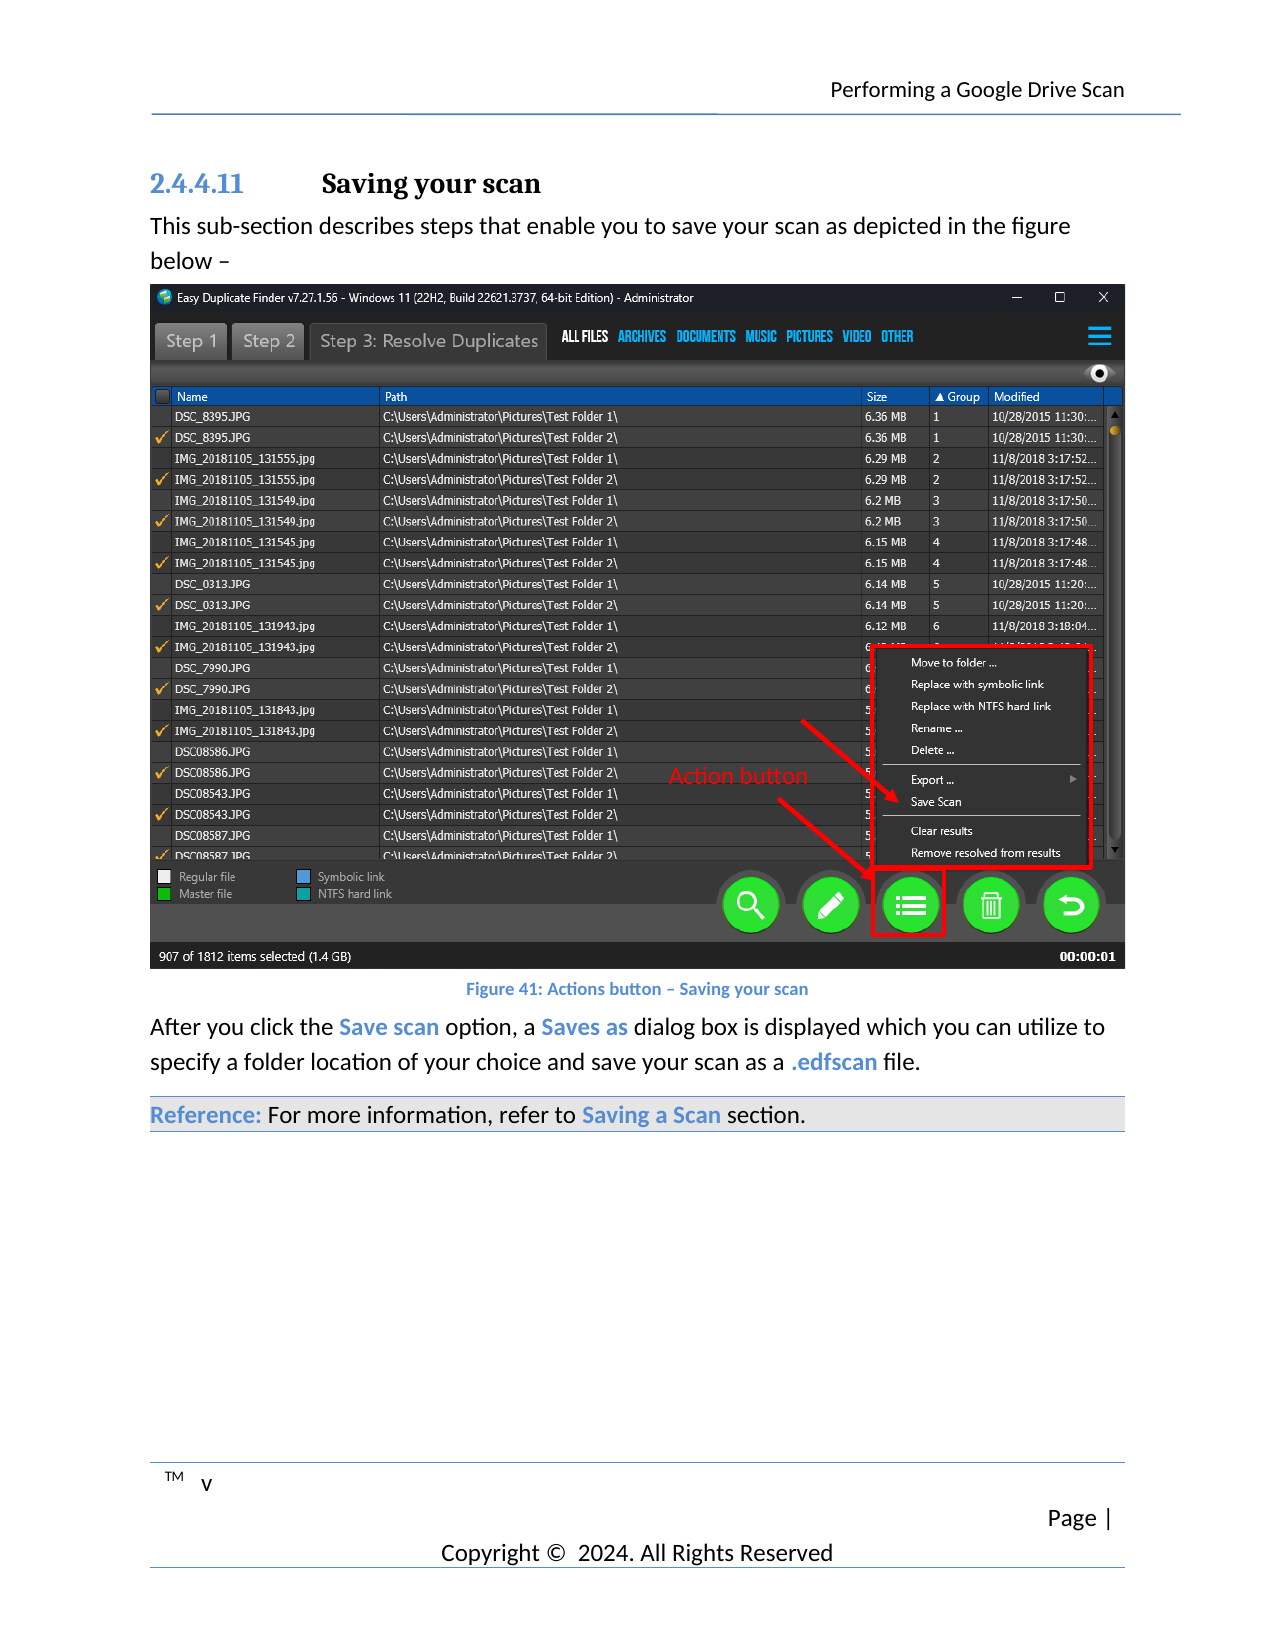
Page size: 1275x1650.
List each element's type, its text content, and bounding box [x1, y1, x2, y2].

subtitle Saving your scan [150, 167, 1125, 201]
text Reference: For more information, refer to Saving a Scan section. [150, 1097, 1125, 1131]
text After you click the Save scan option, a Saves as dialog box is displayed which you can utilize to specify a folder location of your choice and save your scan as a .edfscan file. [150, 1012, 1125, 1077]
picture [150, 284, 1125, 969]
text This sub-section describes steps that enable you to save your scan as depicted in the figure below – [150, 210, 1125, 276]
